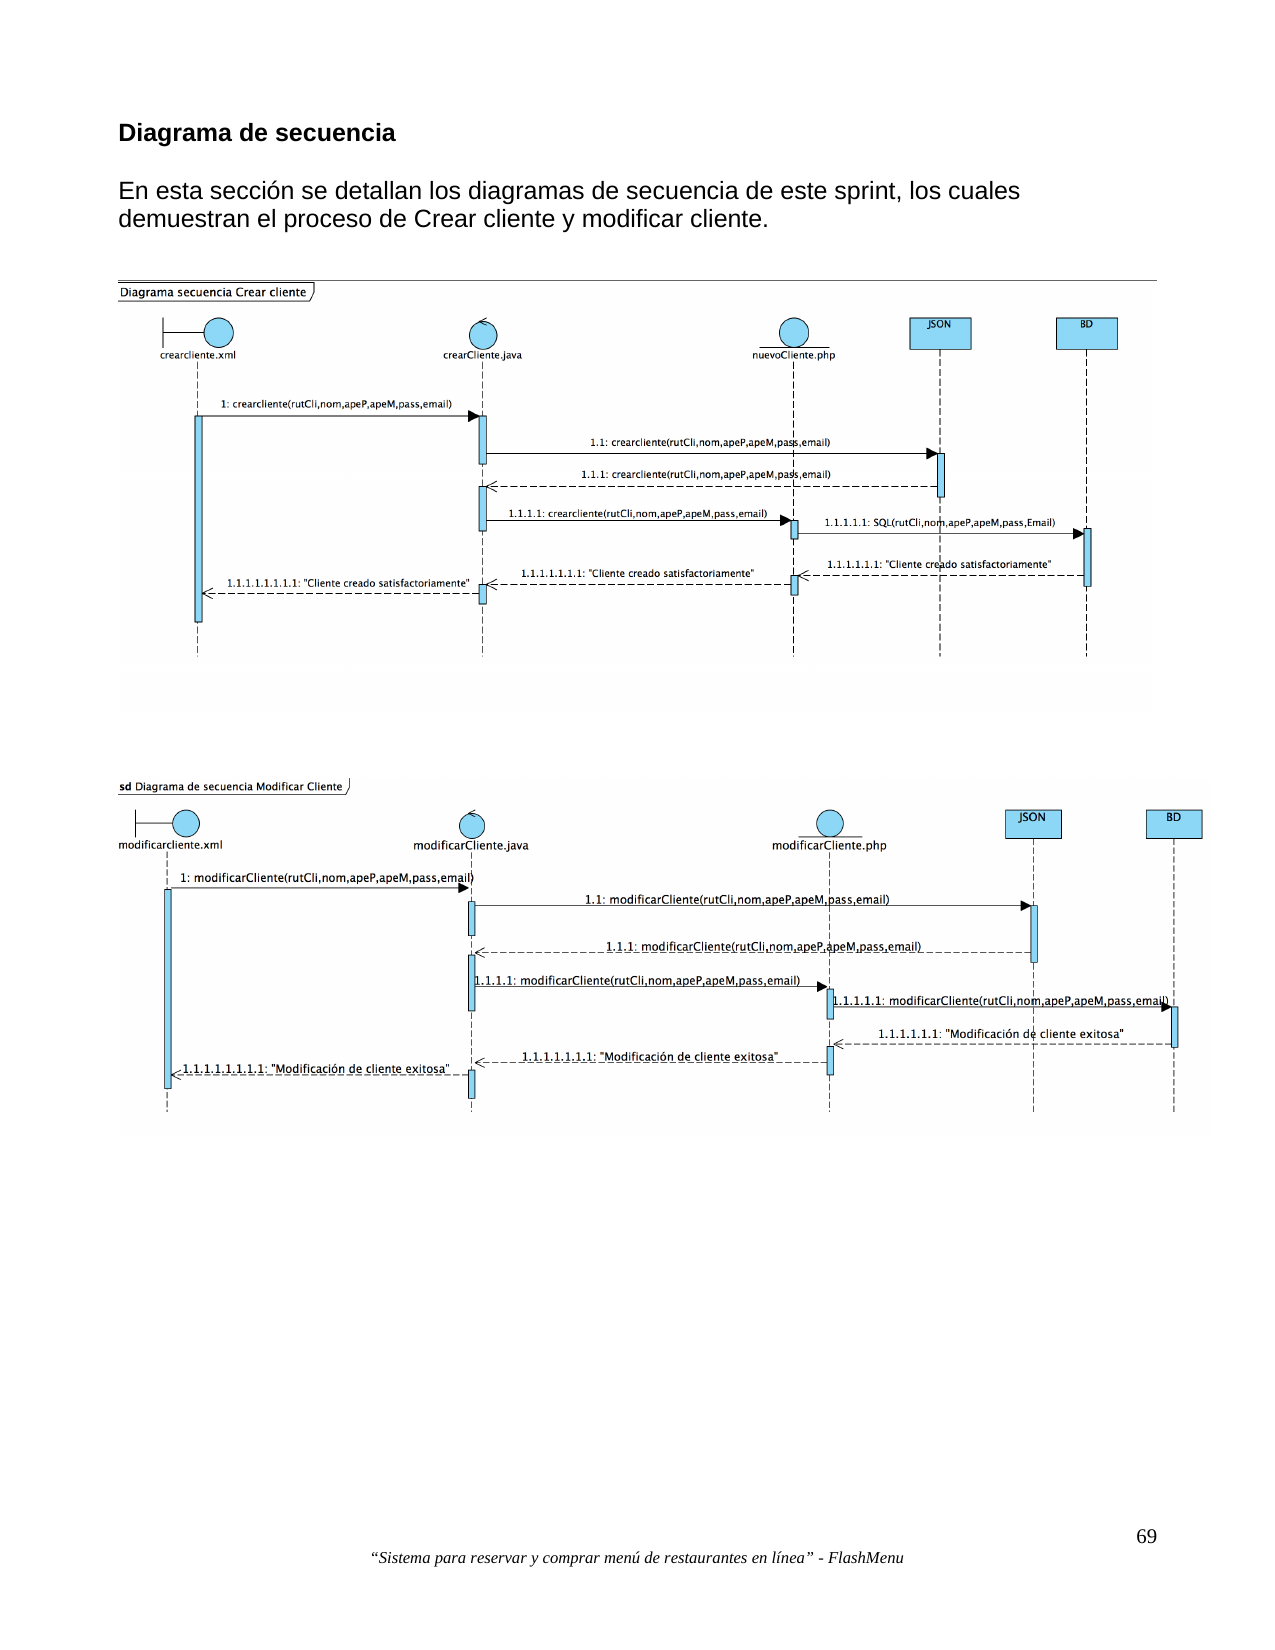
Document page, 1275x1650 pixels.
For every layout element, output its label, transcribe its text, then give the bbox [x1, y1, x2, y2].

picture [118, 778, 1212, 1135]
text En esta sección se detallan los diagramas de secuencia de este sprint, los cuales demuestran el proceso de Crear cliente y modificar cliente. [118, 176, 1157, 233]
text Diagrama de secuencia [118, 118, 1157, 147]
picture [118, 280, 1157, 713]
